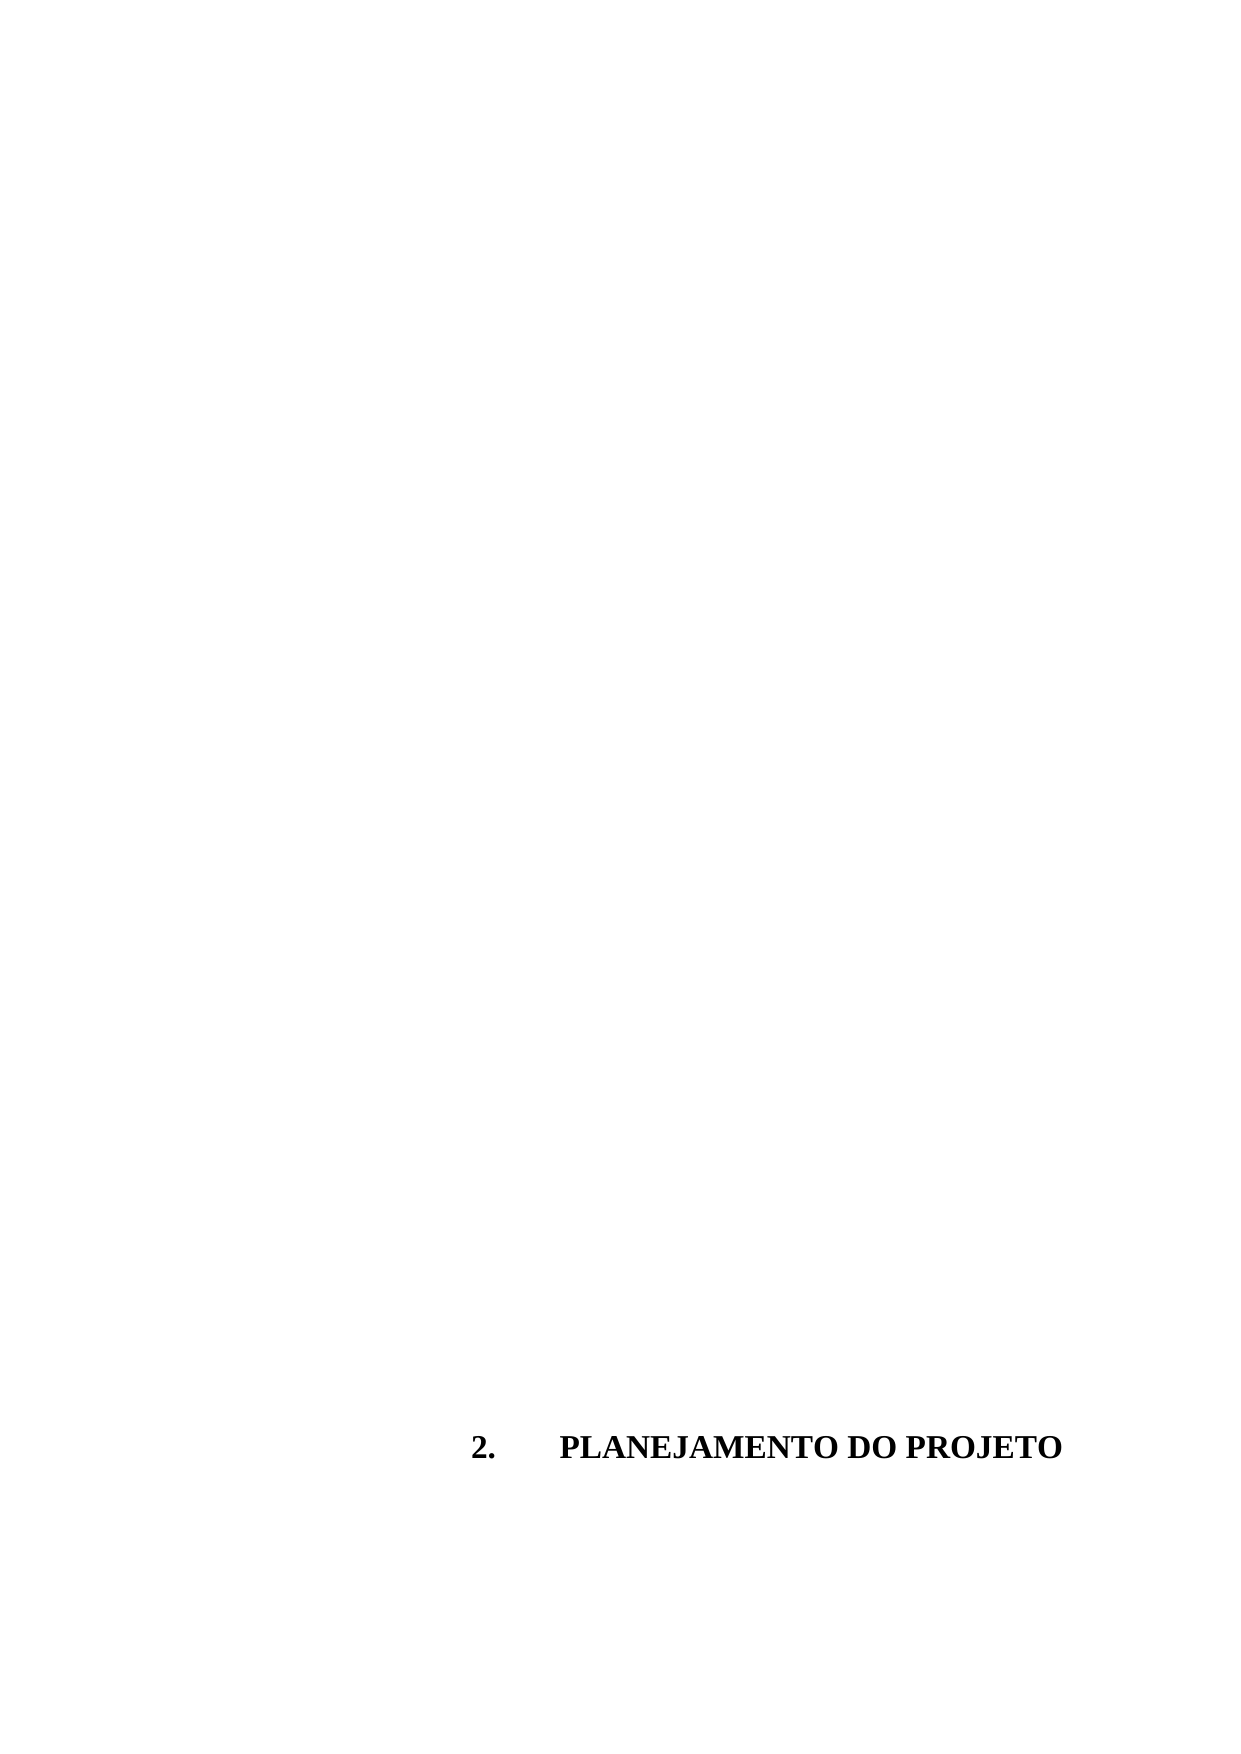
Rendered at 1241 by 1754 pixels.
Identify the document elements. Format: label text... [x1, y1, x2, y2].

text 2. PLANEJAMENTO DO PROJETO [177, 1427, 1063, 1466]
